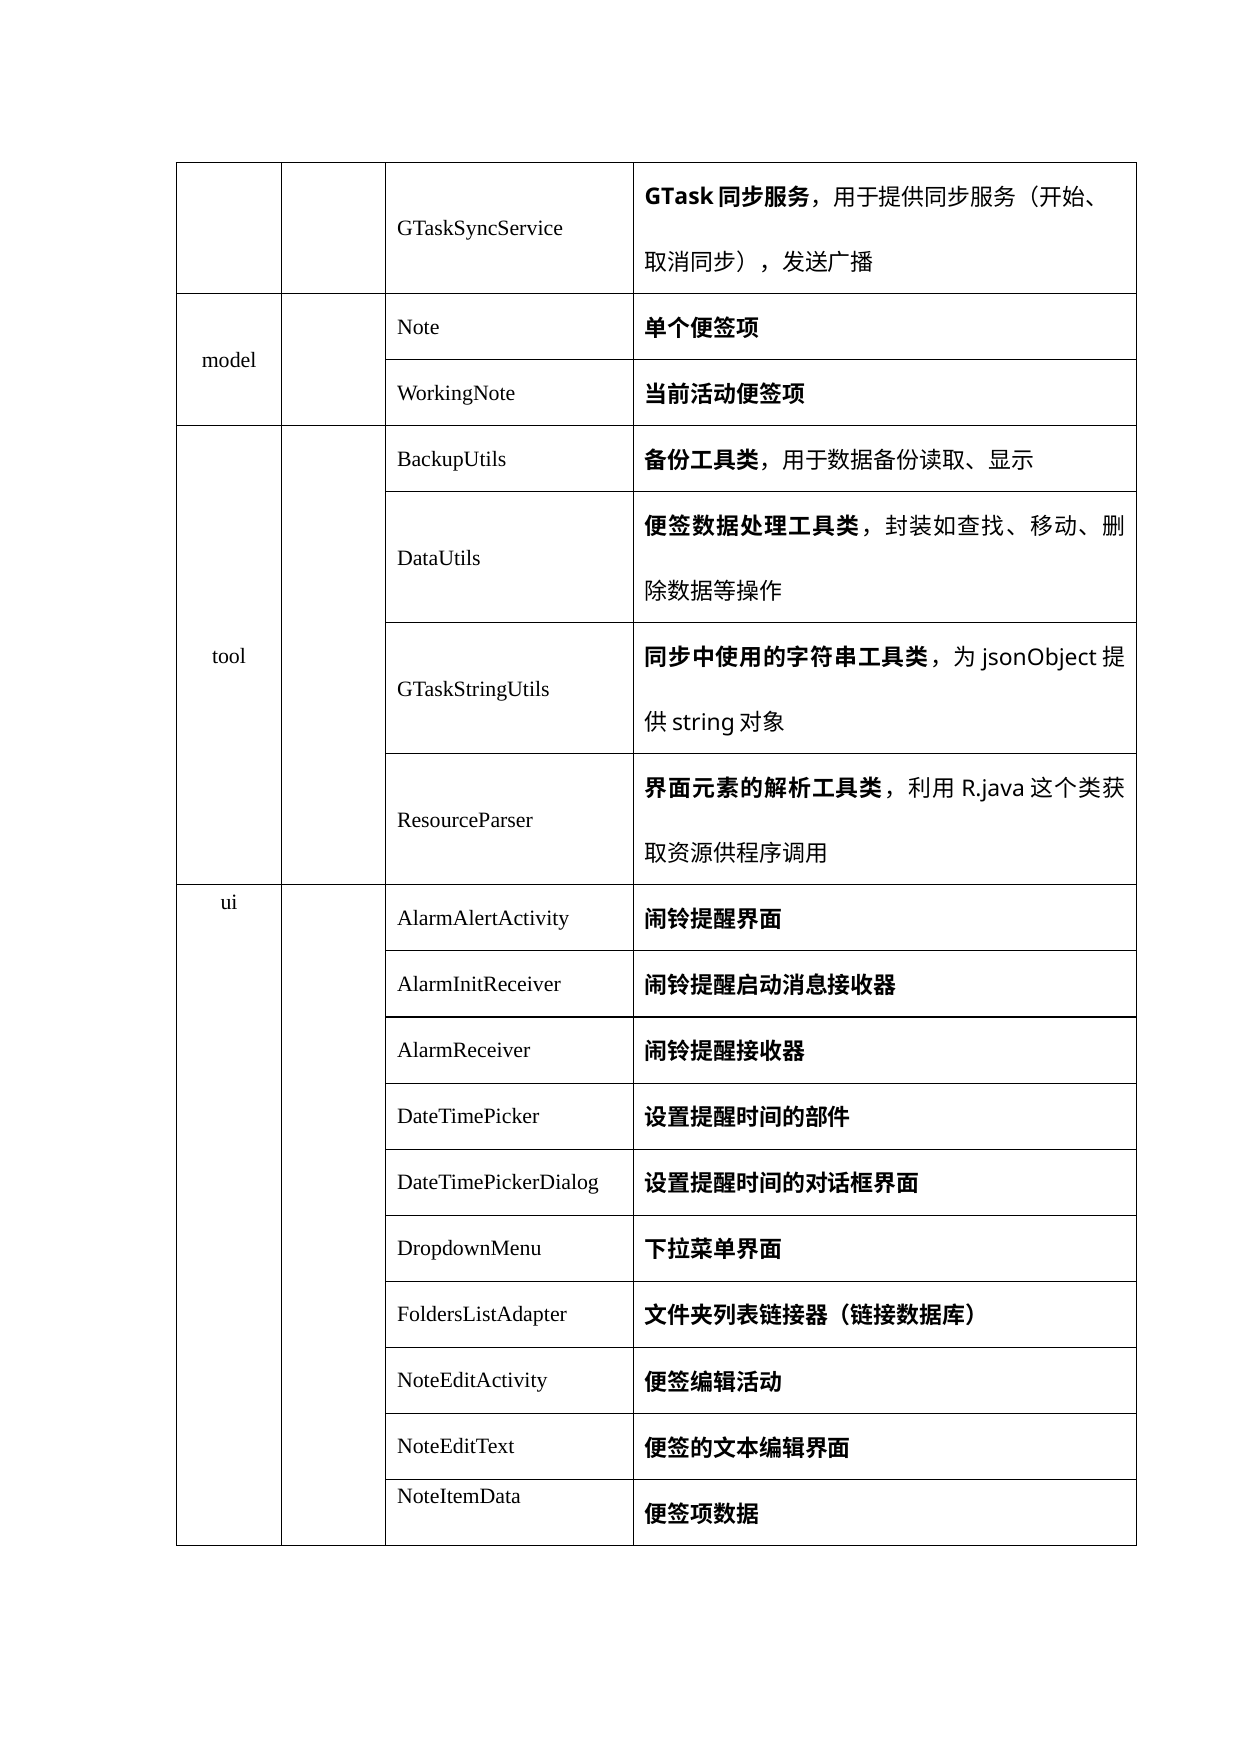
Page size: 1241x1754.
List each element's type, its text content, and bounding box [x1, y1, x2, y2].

table_cell [282, 426, 385, 884]
table_cell DropdownMenu [386, 1216, 633, 1281]
table_cell 下拉菜单界面 [634, 1216, 1136, 1281]
table_cell 备份工具类，用于数据备份读取、显示 [634, 426, 1136, 491]
table_cell NoteItemData [386, 1480, 633, 1545]
table_cell ResourceParser [386, 754, 633, 884]
table_cell NoteEditText [386, 1414, 633, 1479]
table_cell AlarmReceiver [386, 1018, 633, 1082]
table_cell 单个便签项 [634, 294, 1136, 359]
table_cell [282, 294, 385, 425]
table_cell 界面元素的解析工具类，利用R.java这个类获取资源供程序调用 [634, 754, 1136, 884]
table_cell [282, 885, 385, 1545]
table_cell Note [386, 294, 633, 359]
table_cell NoteEditActivity [386, 1348, 633, 1413]
table_cell 便签编辑活动 [634, 1348, 1136, 1413]
table_cell BackupUtils [386, 426, 633, 491]
table_cell 当前活动便签项 [634, 360, 1136, 425]
table_cell 闹铃提醒启动消息接收器 [634, 951, 1136, 1016]
table_cell model [177, 294, 281, 425]
table_cell DataUtils [386, 492, 633, 622]
table_cell 闹铃提醒界面 [634, 885, 1136, 950]
table_cell 设置提醒时间的对话框界面 [634, 1150, 1136, 1214]
table_cell DateTimePicker [386, 1084, 633, 1148]
table_cell GTask同步服务，用于提供同步服务（开始、取消同步），发送广播 [634, 163, 1136, 293]
table_cell 便签数据处理工具类，封装如查找、移动、删除数据等操作 [634, 492, 1136, 622]
table_cell AlarmAlertActivity [386, 885, 633, 950]
table_cell 设置提醒时间的部件 [634, 1084, 1136, 1148]
table_cell tool [177, 426, 281, 884]
table_cell 便签的文本编辑界面 [634, 1414, 1136, 1479]
table_cell 闹铃提醒接收器 [634, 1018, 1136, 1082]
table_cell 便签项数据 [634, 1480, 1136, 1545]
table_cell GTaskStringUtils [386, 623, 633, 753]
table_cell FoldersListAdapter [386, 1282, 633, 1347]
table_cell 文件夹列表链接器（链接数据库） [634, 1282, 1136, 1347]
table_cell WorkingNote [386, 360, 633, 425]
table_cell DateTimePickerDialog [386, 1150, 633, 1214]
table_cell AlarmInitReceiver [386, 951, 633, 1016]
table_cell GTaskSyncService [386, 163, 633, 293]
table_cell ui [177, 885, 281, 1545]
table_cell 同步中使用的字符串工具类，为jsonObject提供string对象 [634, 623, 1136, 753]
